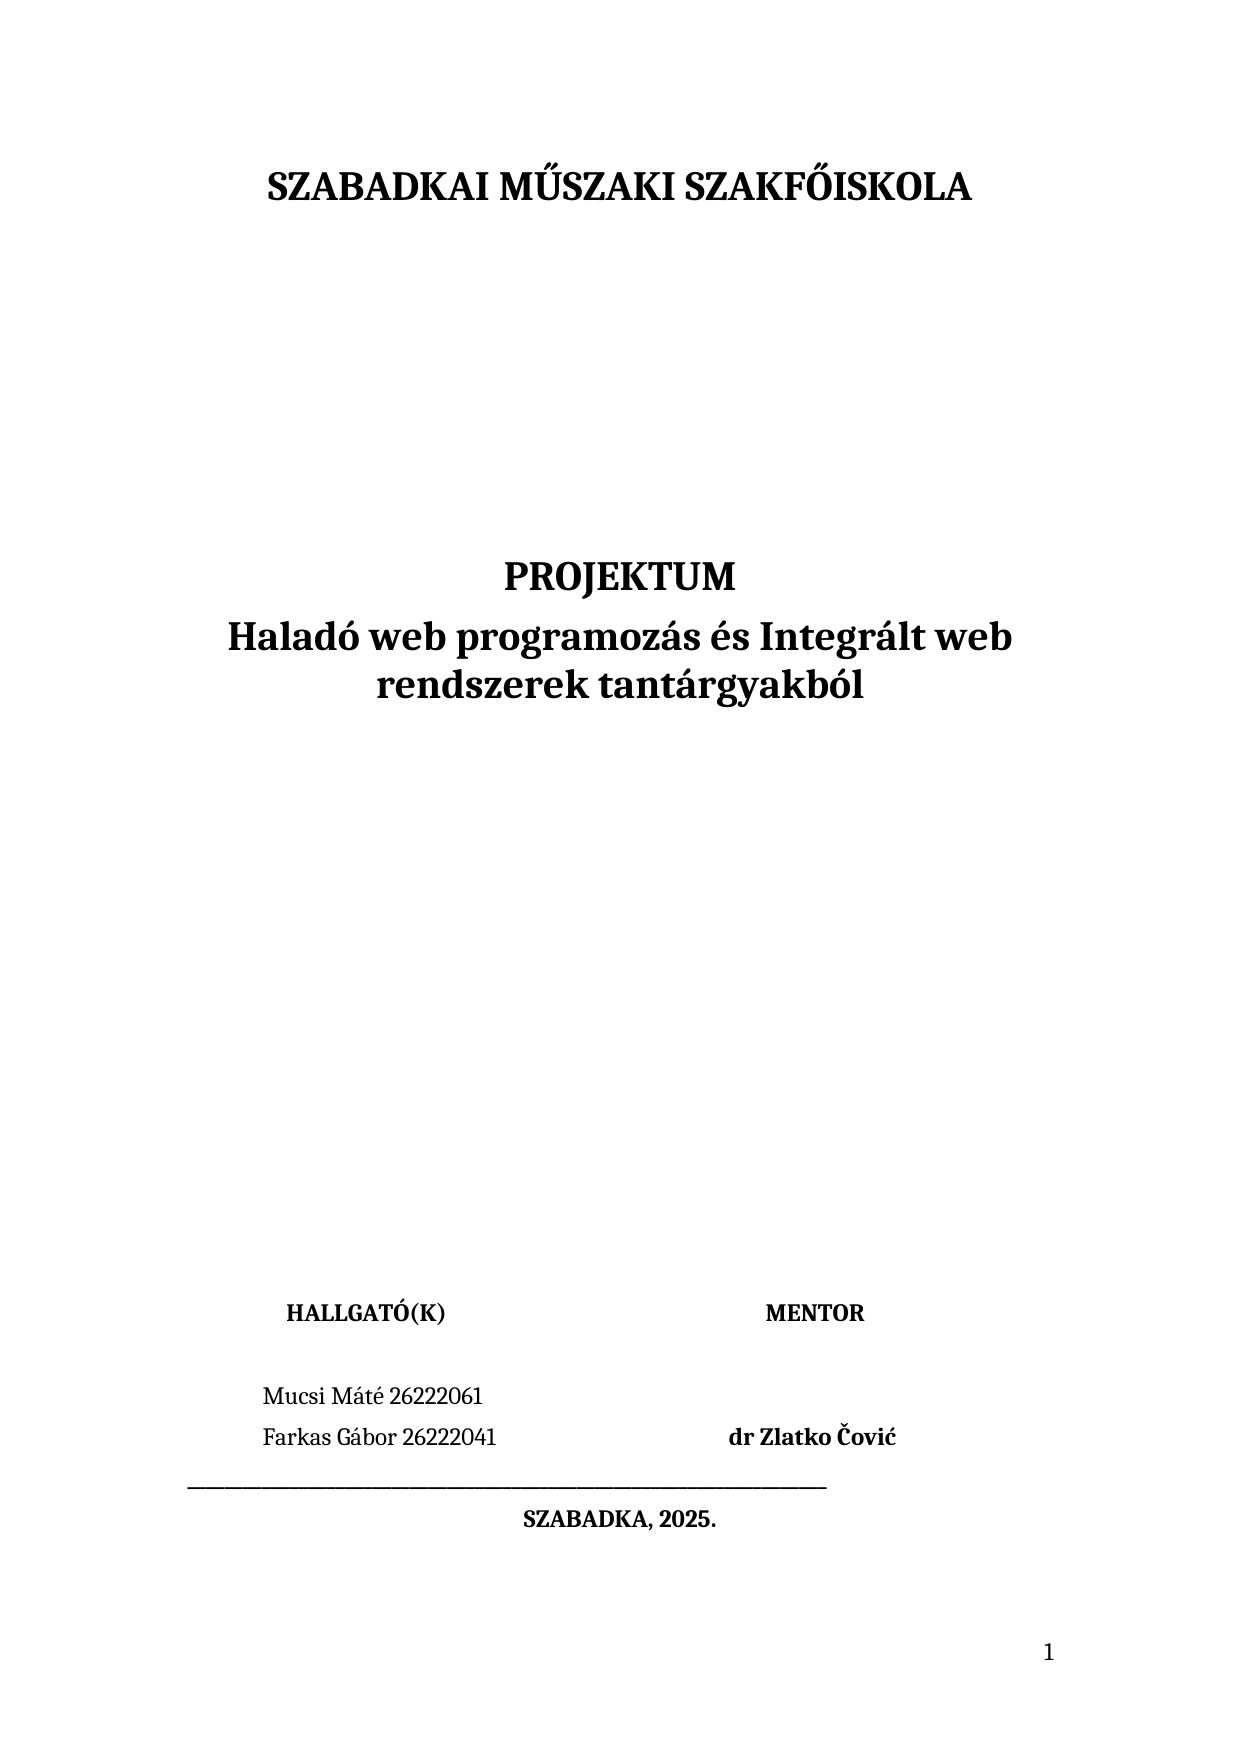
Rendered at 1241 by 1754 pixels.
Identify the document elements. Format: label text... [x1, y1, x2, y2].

text SZABADKAI MŰSZAKI SZAKFŐISKOLA [187, 162, 1053, 210]
text PROJEKTUM [187, 553, 1053, 601]
text HALLGATÓ(K) MENTOR [187, 1299, 1053, 1328]
text Mucsi Máté 26222061 [187, 1382, 1053, 1410]
text SZABADKA, 2025. [187, 1505, 1053, 1534]
text Farkas Gábor 26222041 dr Zlatko Čović [187, 1423, 1053, 1452]
text _____________________________________________________________________ [187, 1464, 1053, 1493]
text Haladó web programozás és Integrált web rendszerek tantárgyakból [187, 613, 1053, 709]
